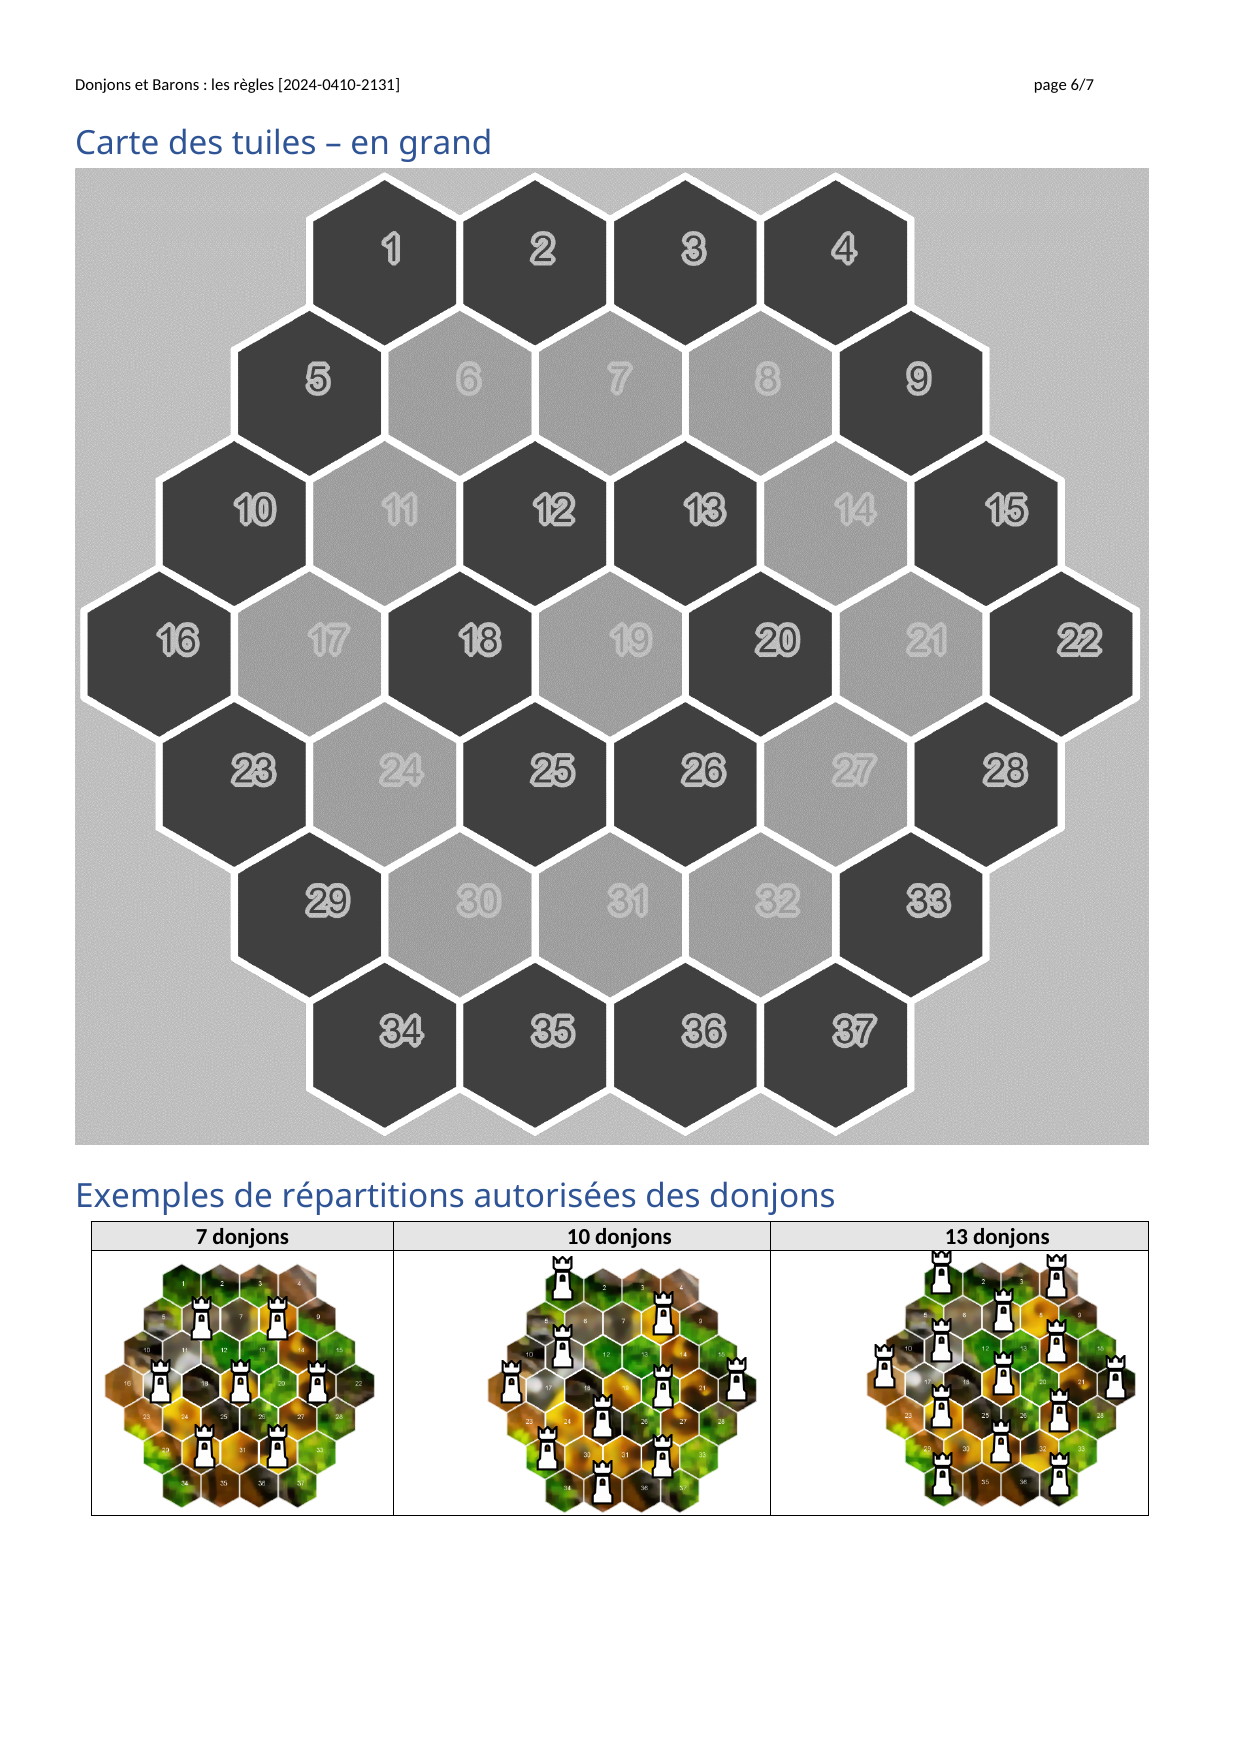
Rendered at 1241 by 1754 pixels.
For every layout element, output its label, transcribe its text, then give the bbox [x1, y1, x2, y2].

subtitle Exemples de répartitions autorisées des donjons [75, 1172, 1165, 1217]
table_cell [394, 1251, 770, 1515]
picture [75, 168, 1149, 1145]
table_header 7 donjons [92, 1222, 393, 1250]
table_header 13 donjons [771, 1222, 1148, 1250]
table_header 10 donjons [394, 1222, 770, 1250]
table_cell [92, 1251, 393, 1515]
subtitle Carte des tuiles – en grand [75, 119, 1165, 164]
table_cell [771, 1251, 1148, 1515]
